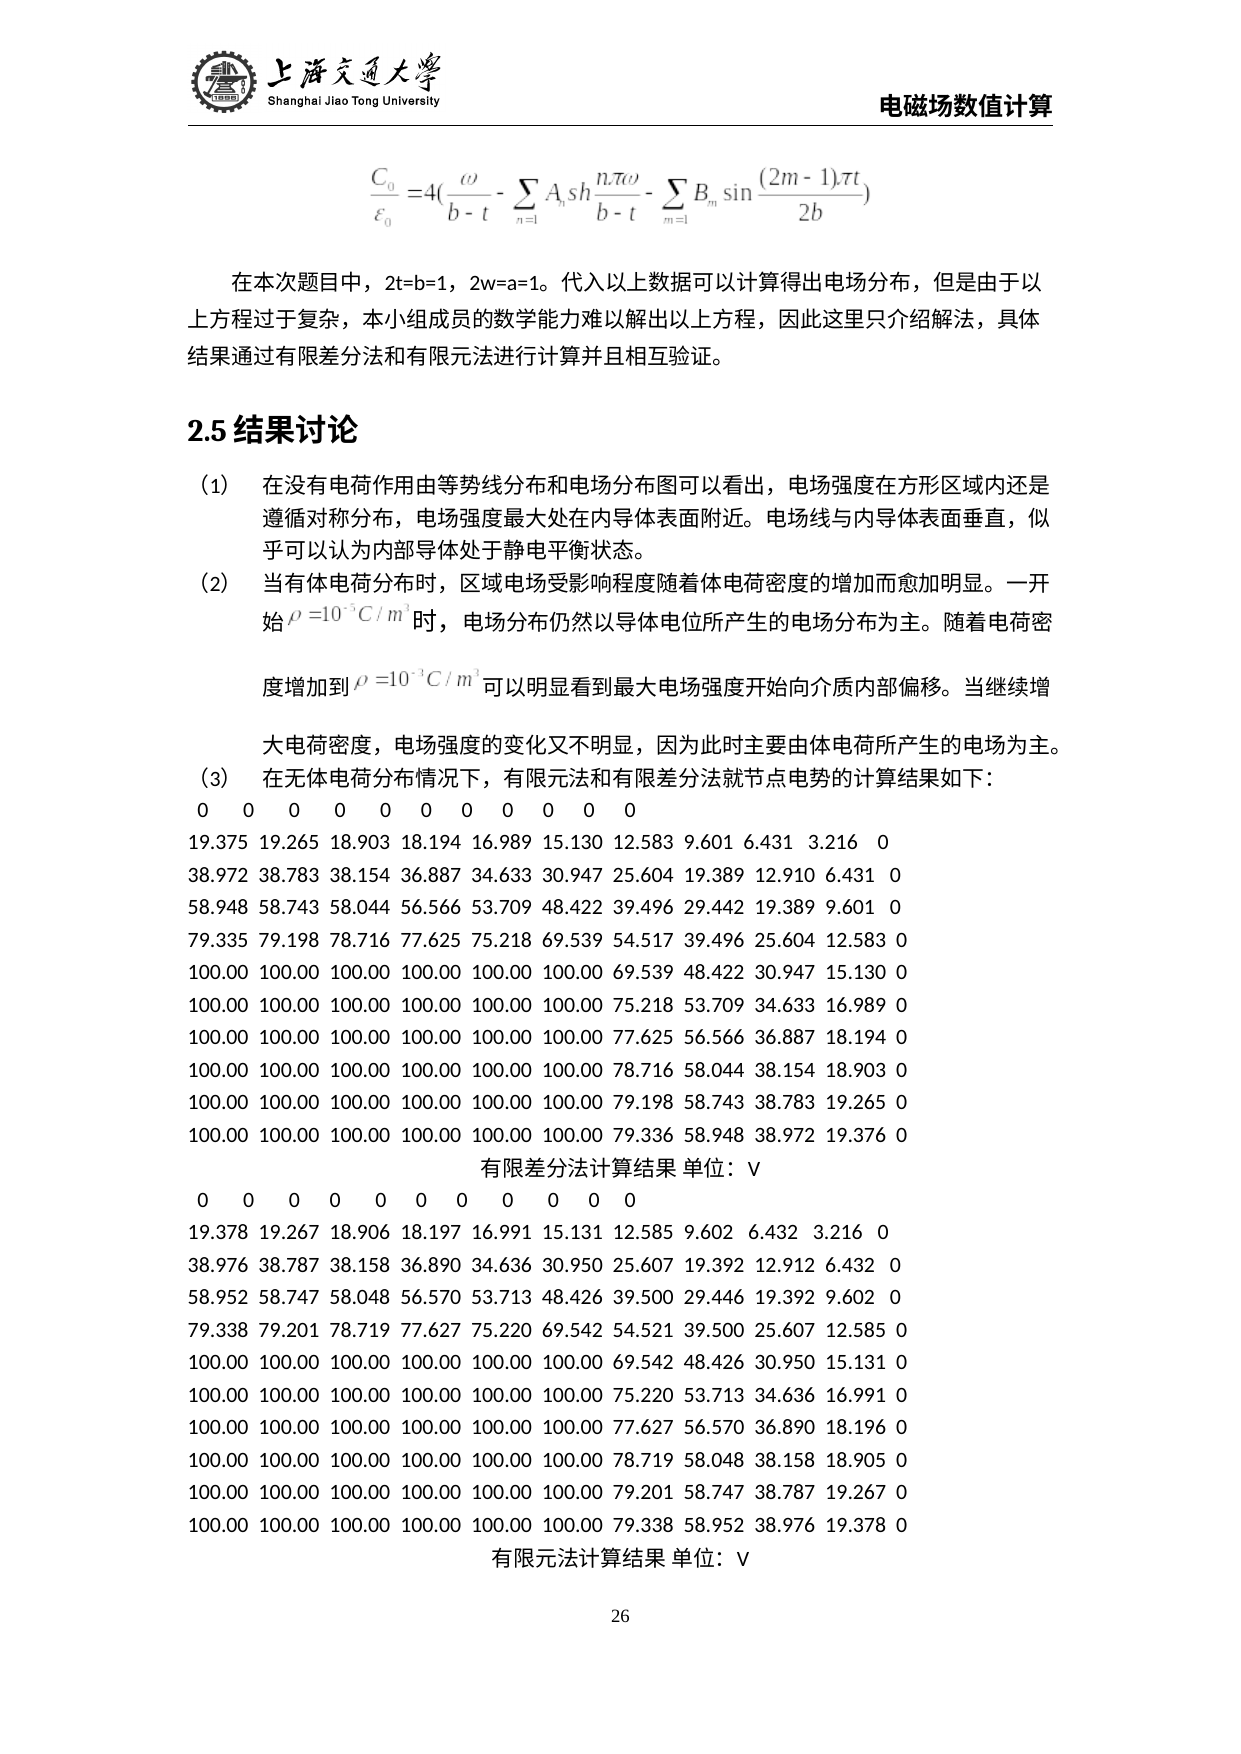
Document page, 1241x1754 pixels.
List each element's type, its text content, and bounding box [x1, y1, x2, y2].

text 19.378 19.267 18.906 18.197 16.991 15.131 12.585 9.602 6.432 3.216 0 [187, 1216, 1053, 1248]
list 在没有电荷作用由等势线分布和电场分布图可以看出，电场强度在方形区域内还是遵循对称分布，电场强度最大处在内导体表面附近。电场线与内导体表面垂直，似乎可以认为内部导体处于静电平衡状态。 [187, 468, 1053, 566]
text 0 0 0 0 0 0 0 0 0 0 0 [187, 1183, 1053, 1216]
text 58.948 58.743 58.044 56.566 53.709 48.422 39.496 29.442 19.389 9.601 0 [187, 891, 1053, 923]
text 在本次题目中，2t=b=1，2w=a=1。代入以上数据可以计算得出电场分布，但是由于以上方程过于复杂，本小组成员的数学能力难以解出以上方程，因此这里只介绍解法，具体结果通过有限差分法和有限元法进行计算并且相互验证。 [187, 264, 1053, 371]
text 100.00 100.00 100.00 100.00 100.00 100.00 75.218 53.709 34.633 16.989 0 [187, 988, 1053, 1021]
text 19.375 19.265 18.903 18.194 16.989 15.130 12.583 9.601 6.431 3.216 0 [187, 826, 1053, 858]
text 100.00 100.00 100.00 100.00 100.00 100.00 79.198 58.743 38.783 19.265 0 [187, 1086, 1053, 1118]
text 100.00 100.00 100.00 100.00 100.00 100.00 78.716 58.044 38.154 18.903 0 [187, 1053, 1053, 1086]
text 79.335 79.198 78.716 77.625 75.218 69.539 54.517 39.496 25.604 12.583 0 [187, 923, 1053, 956]
text 100.00 100.00 100.00 100.00 100.00 100.00 79.336 58.948 38.972 19.376 0 [187, 1118, 1053, 1151]
text 有限元法计算结果 单位：V [187, 1541, 1053, 1573]
text 0 0 0 0 0 0 0 0 0 0 0 [187, 793, 1053, 826]
text 100.00 100.00 100.00 100.00 100.00 100.00 77.625 56.566 36.887 18.194 0 [187, 1021, 1053, 1053]
text 100.00 100.00 100.00 100.00 100.00 100.00 79.338 58.952 38.976 19.378 0 [187, 1508, 1053, 1541]
text 有限差分法计算结果 单位：V [187, 1151, 1053, 1183]
text 58.952 58.747 58.048 56.570 53.713 48.426 39.500 29.446 19.392 9.602 0 [187, 1281, 1053, 1313]
list 在无体电荷分布情况下，有限元法和有限差分法就节点电势的计算结果如下： [187, 761, 1053, 793]
text 100.00 100.00 100.00 100.00 100.00 100.00 79.201 58.747 38.787 19.267 0 [187, 1476, 1053, 1508]
text 38.976 38.787 38.158 36.890 34.636 30.950 25.607 19.392 12.912 6.432 0 [187, 1248, 1053, 1281]
text 100.00 100.00 100.00 100.00 100.00 100.00 69.542 48.426 30.950 15.131 0 [187, 1346, 1053, 1378]
text 79.338 79.201 78.719 77.627 75.220 69.542 54.521 39.500 25.607 12.585 0 [187, 1313, 1053, 1346]
text 100.00 100.00 100.00 100.00 100.00 100.00 75.220 53.713 34.636 16.991 0 [187, 1378, 1053, 1411]
text 100.00 100.00 100.00 100.00 100.00 100.00 69.539 48.422 30.947 15.130 0 [187, 956, 1053, 988]
text 100.00 100.00 100.00 100.00 100.00 100.00 78.719 58.048 38.158 18.905 0 [187, 1443, 1053, 1476]
text 38.972 38.783 38.154 36.887 34.633 30.947 25.604 19.389 12.910 6.431 0 [187, 858, 1053, 891]
subtitle 2.5结果讨论 [187, 397, 1053, 462]
text 100.00 100.00 100.00 100.00 100.00 100.00 77.627 56.570 36.890 18.196 0 [187, 1411, 1053, 1443]
list 当有体电荷分布时，区域电场受影响程度随着体电荷密度的增加而愈加明显。一开始时，电场分布仍然以导体电位所产生的电场分布为主。随着电荷密度增加到可以明显看到最大电场强度开始向介质内部偏移。当继续增大电荷密度，电场强度的变化又不明显，因为此时主要由体电荷所产生的电场为主。 [187, 566, 1053, 761]
